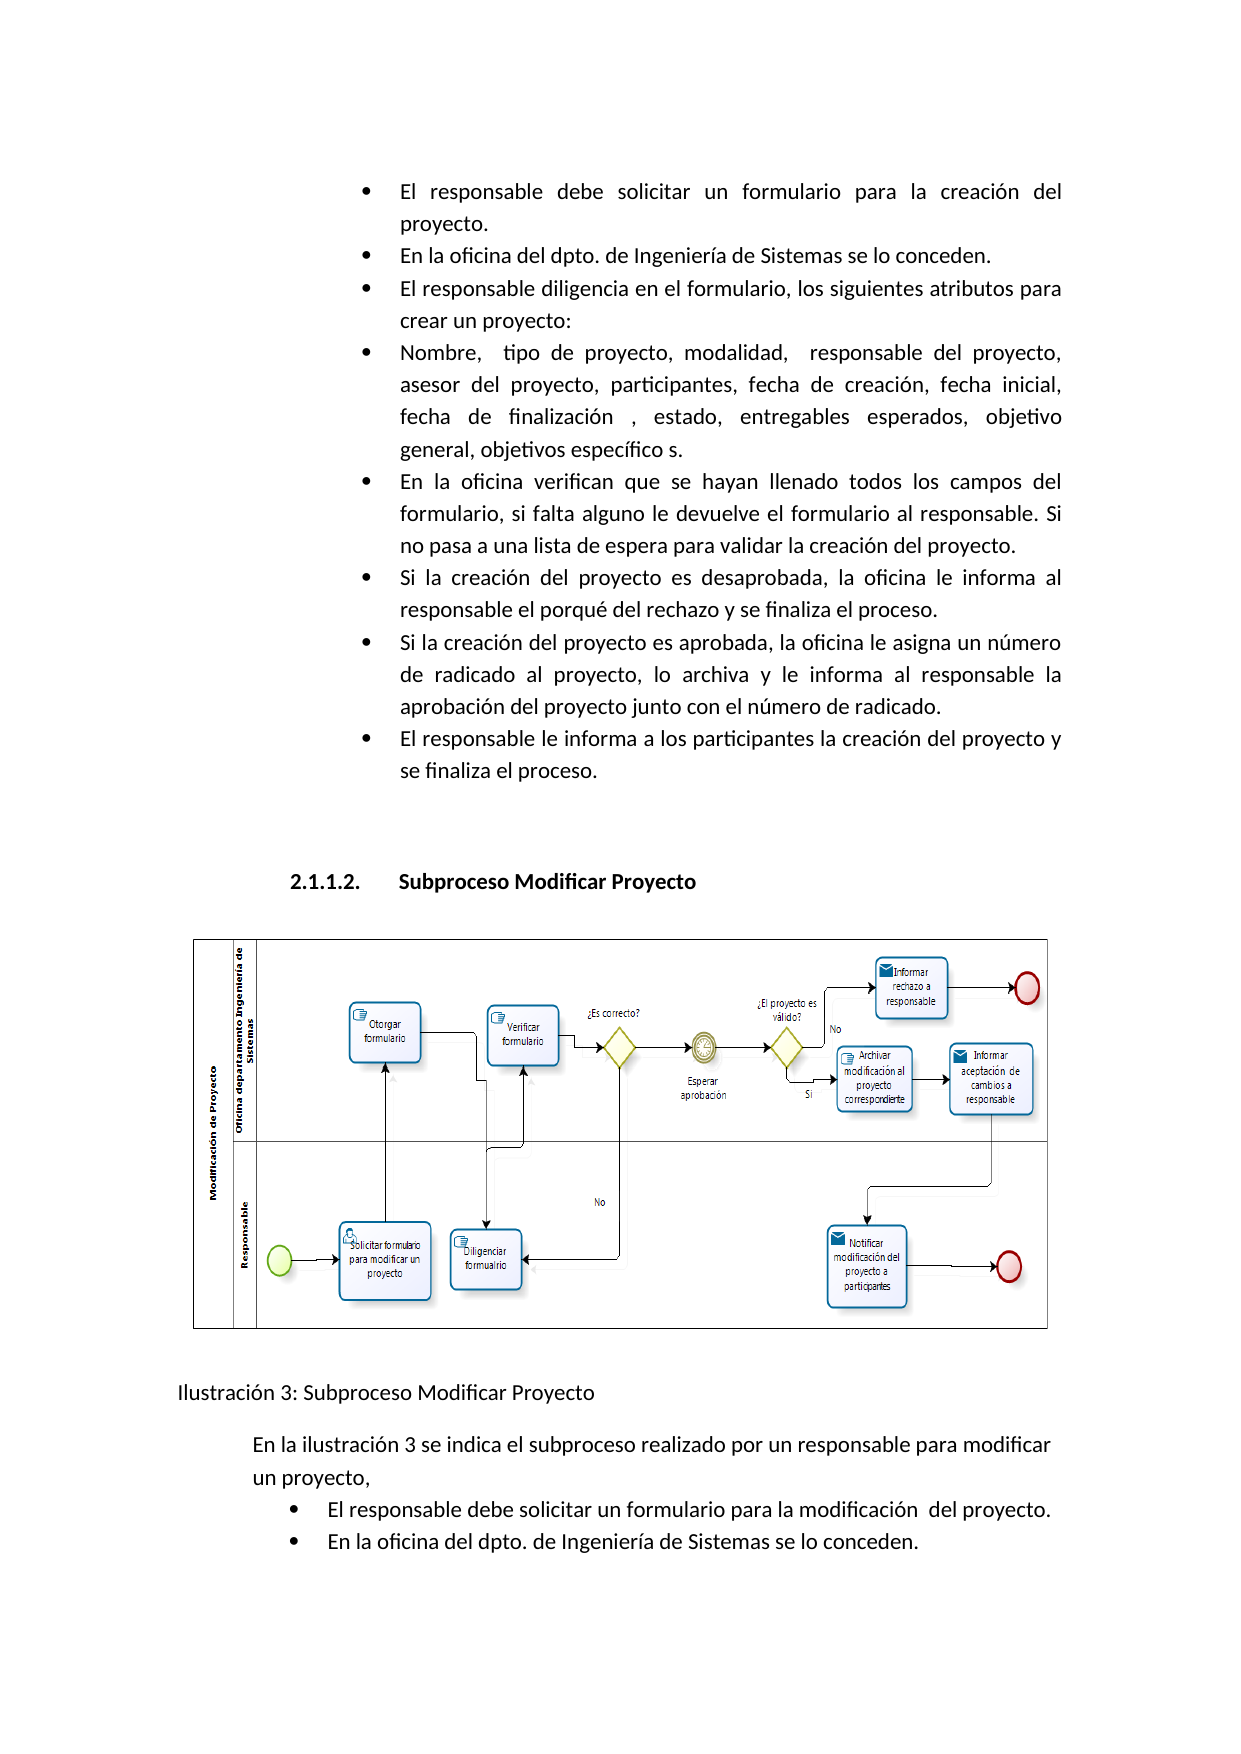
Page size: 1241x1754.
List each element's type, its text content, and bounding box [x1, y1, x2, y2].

list Nombre, tipo de proyecto, modalidad, responsable del proyecto, asesor del proyecto, participantes, fecha de creación, fecha inicial, fecha de finalización , estado, entregables esperados, objetivo general, objetivos específico s. [362, 338, 1063, 463]
list Si la creación del proyecto es desaprobada, la oficina le informa al responsable el porqué del rechazo y se finaliza el proceso. [362, 563, 1063, 624]
list En la ilustración 3 se indica el subproceso realizado por un responsable para modificar un proyecto, [252, 1431, 1063, 1491]
list Si la creación del proyecto es aprobada, la oficina le asigna un número de radicado al proyecto, lo archiva y le informa al responsable la aprobación del proyecto junto con el número de radicado. [362, 628, 1063, 720]
list En la oficina del dpto. de Ingeniería de Sistemas se lo conceden. [362, 242, 1063, 269]
list En la oficina verifican que se hayan llenado todos los campos del formulario, si falta alguno le devuelve el formulario al responsable. Si no pasa a una lista de espera para validar la creación del proyecto. [362, 467, 1063, 559]
picture [177, 919, 1062, 1353]
list El responsable debe solicitar un formulario para la modificación del proyecto. [290, 1495, 1063, 1523]
list El responsable diligencia en el formulario, los siguientes atributos para crear un proyecto: [362, 274, 1063, 334]
list En la oficina del dpto. de Ingeniería de Sistemas se lo conceden. [290, 1527, 1063, 1555]
list El responsable debe solicitar un formulario para la creación del proyecto. [362, 177, 1063, 237]
text Ilustración 3: Subproceso Modificar Proyecto [177, 1378, 1063, 1406]
subtitle Subproceso Modificar Proyecto [290, 867, 1063, 895]
list El responsable le informa a los participantes la creación del proyecto y se finaliza el proceso. [362, 724, 1063, 784]
